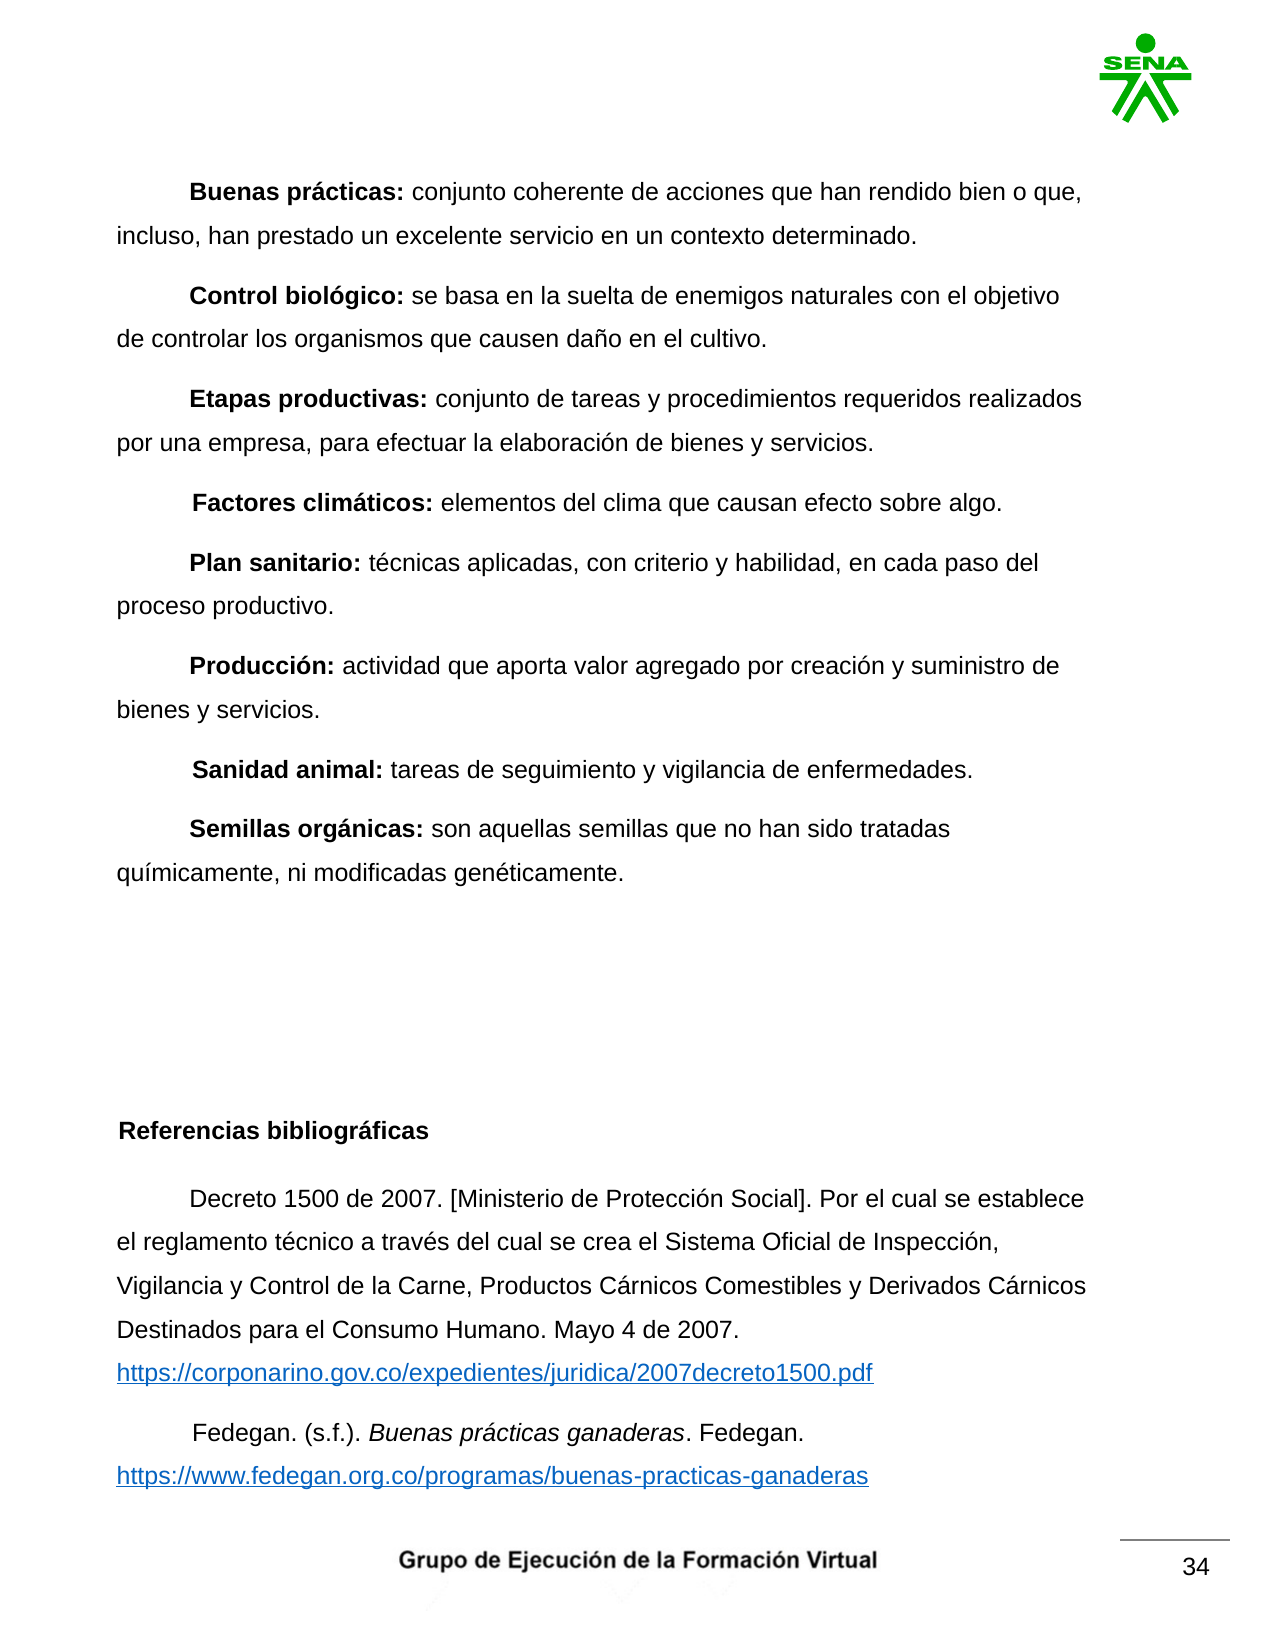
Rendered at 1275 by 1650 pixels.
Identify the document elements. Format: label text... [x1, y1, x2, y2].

text Semillas orgánicas: son aquellas semillas que no han sido tratadas químicamente, ni modificadas genéticamente. [116, 814, 1090, 887]
text Sanidad animal: tareas de seguimiento y vigilancia de enfermedades. [192, 755, 1090, 783]
subtitle Referencias bibliográficas [118, 1116, 1121, 1144]
text Fedegan. (s.f.). Buenas prácticas ganaderas. Fedegan. [192, 1418, 1090, 1447]
text Buenas prácticas: conjunto coherente de acciones que han rendido bien o que, incluso, han prestado un excelente servicio en un contexto determinado. [116, 177, 1090, 249]
text Decreto 1500 de 2007. [Ministerio de Protección Social]. Por el cual se establece el reglamento técnico a través del cual se crea el Sistema Oficial de Inspección, Vigilancia y Control de la Carne, Productos Cárnicos Comestibles y Derivados Cárnicos Destinados para el Consumo Humano. Mayo 4 de 2007. https://corponarino.gov.co/expedientes/juridica/2007decreto1500.pdf [116, 1184, 1090, 1387]
text Plan sanitario: técnicas aplicadas, con criterio y habilidad, en cada paso del proceso productivo. [116, 548, 1090, 620]
text Control biológico: se basa en la suelta de enemigos naturales con el objetivo de controlar los organismos que causen daño en el cultivo. [116, 281, 1090, 353]
text Factores climáticos: elementos del clima que causan efecto sobre algo. [192, 488, 1090, 517]
picture [0, 1499, 1275, 1611]
text Etapas productivas: conjunto de tareas y procedimientos requeridos realizados por una empresa, para efectuar la elaboración de bienes y servicios. [116, 384, 1090, 457]
text Producción: actividad que aporta valor agregado por creación y suministro de bienes y servicios. [116, 651, 1090, 723]
text https://www.fedegan.org.co/programas/buenas-practicas-ganaderas [116, 1461, 1167, 1490]
